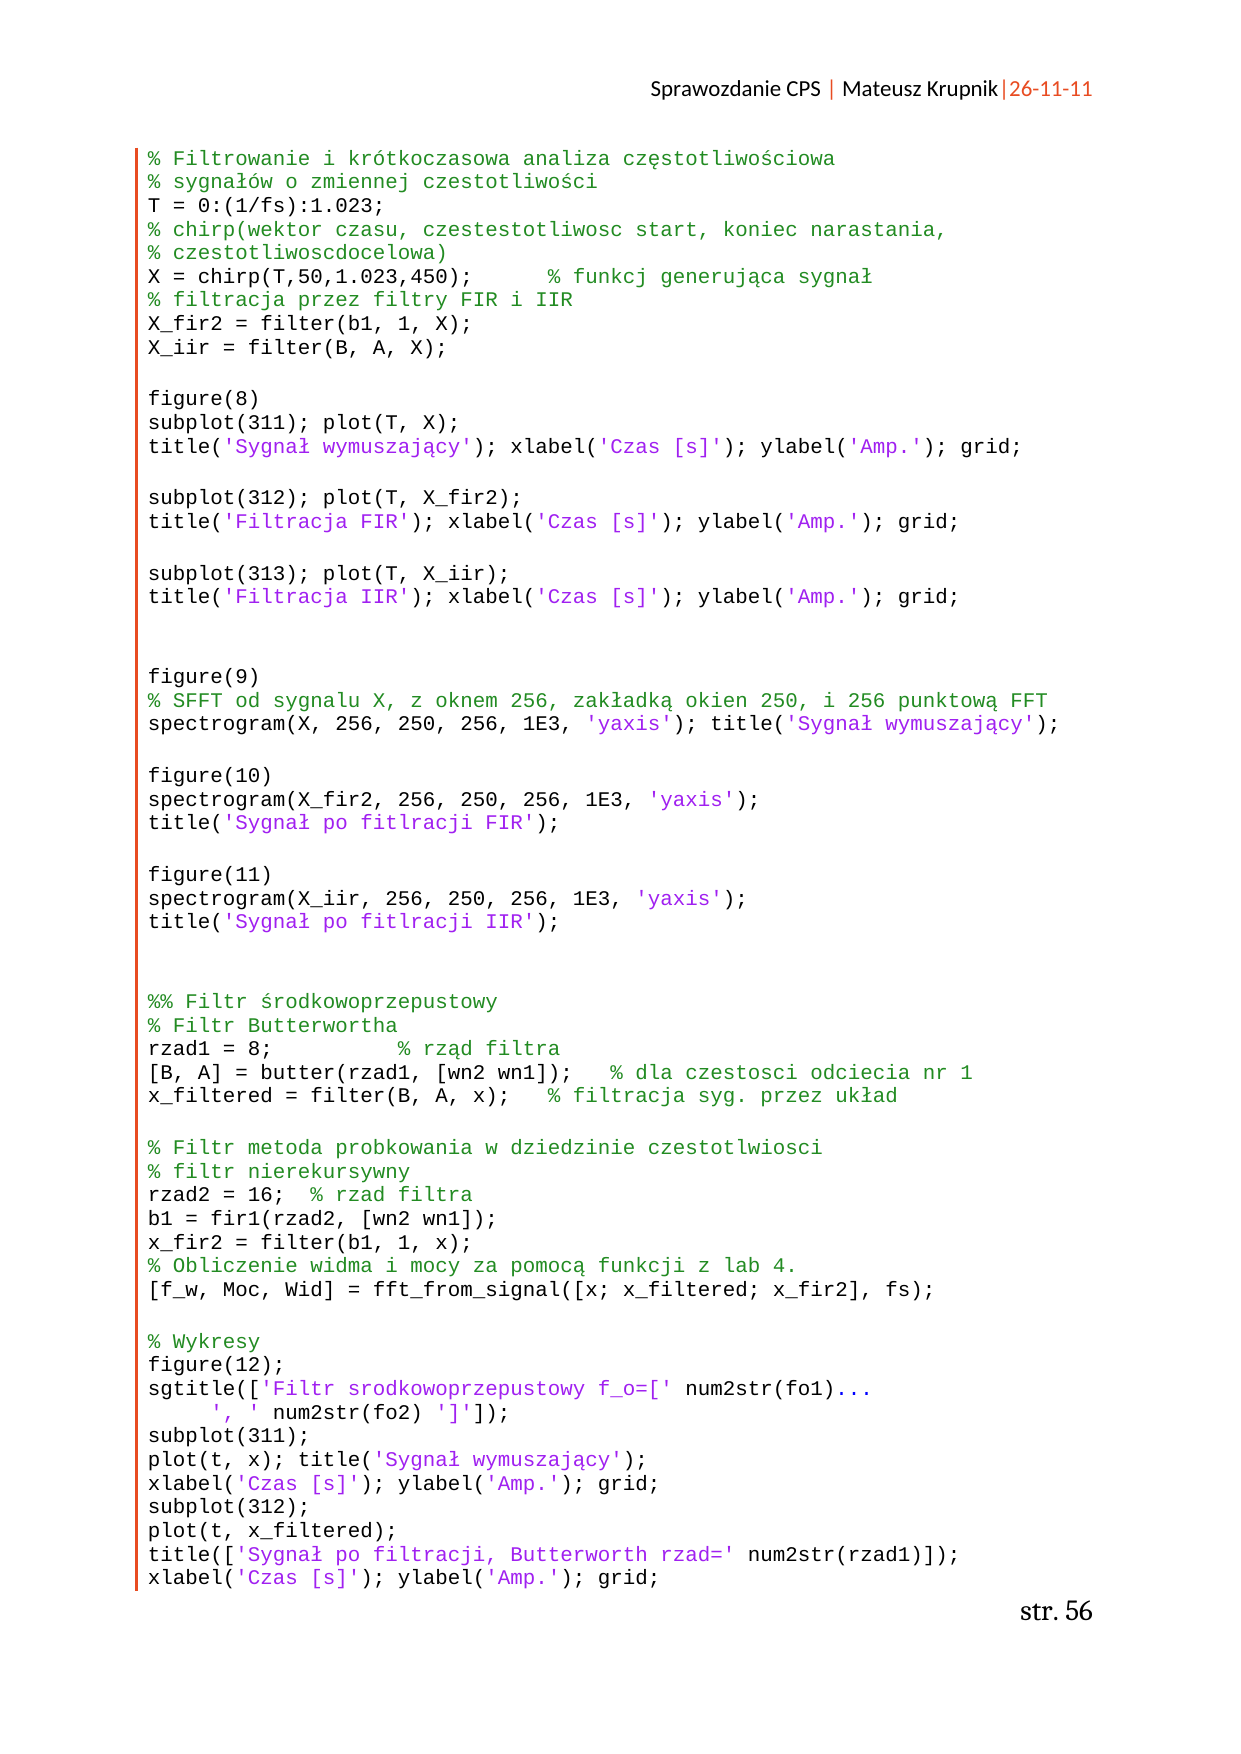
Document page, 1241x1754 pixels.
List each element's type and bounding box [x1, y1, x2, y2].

table_header [138, 148, 1096, 1591]
